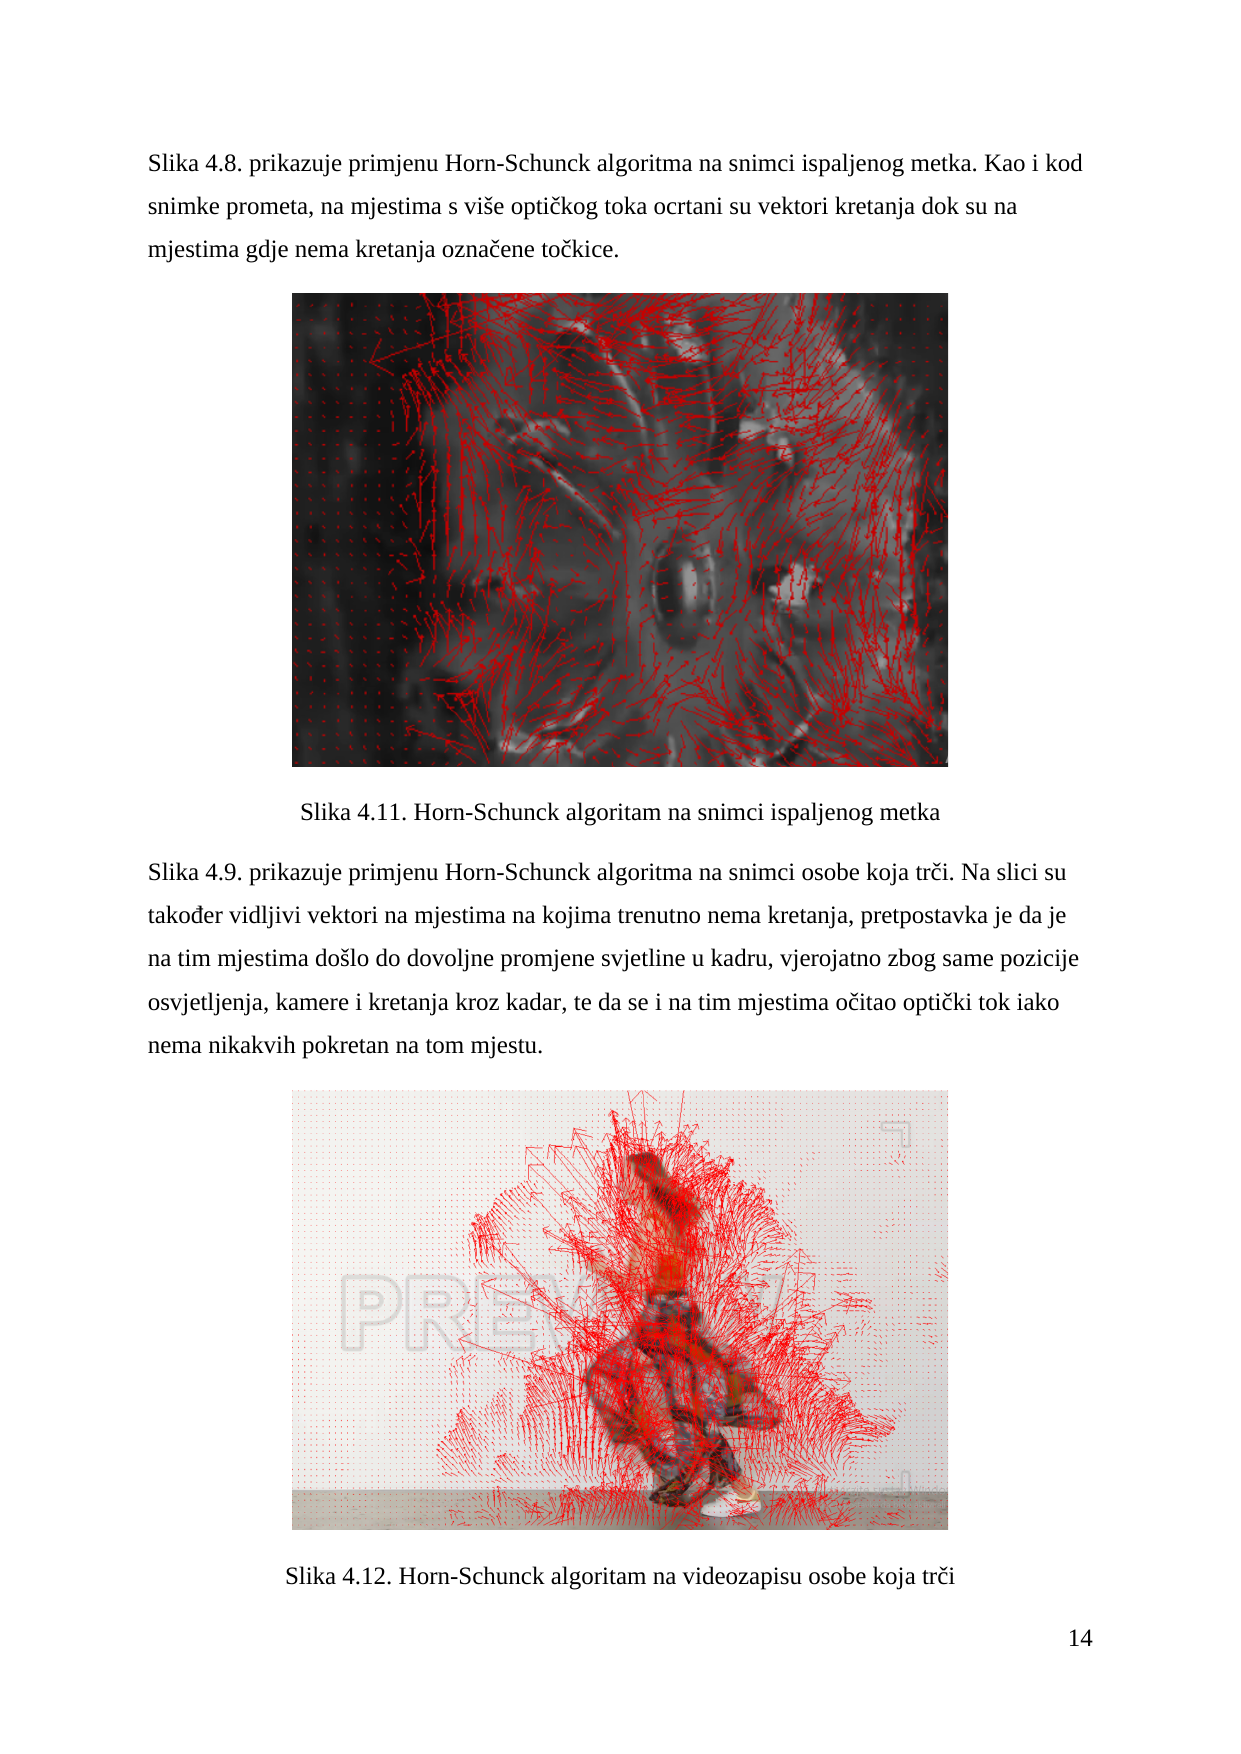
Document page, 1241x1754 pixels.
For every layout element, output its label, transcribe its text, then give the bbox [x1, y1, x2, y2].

picture [292, 1089, 949, 1530]
text Slika 4.11. Horn-Schunck algoritam na snimci ispaljenog metka [148, 797, 1093, 826]
text Slika 4.8. prikazuje primjenu Horn-Schunck algoritma na snimci ispaljenog metka. Kao i kod snimke prometa, na mjestima s više optičkog toka ocrtani su vektori kretanja dok su na mjestima gdje nema kretanja označene točkice. [148, 148, 1093, 263]
text Slika 4.12. Horn-Schunck algoritam na videozapisu osobe koja trči [148, 1561, 1093, 1590]
picture [292, 293, 949, 767]
text Slika 4.9. prikazuje primjenu Horn-Schunck algoritma na snimci osobe koja trči. Na slici su također vidljivi vektori na mjestima na kojima trenutno nema kretanja, pretpostavka je da je na tim mjestima došlo do dovoljne promjene svjetline u kadru, vjerojatno zbog same pozicije osvjetljenja, kamere i kretanja kroz kadar, te da se i na tim mjestima očitao optički tok iako nema nikakvih pokretan na tom mjestu. [148, 857, 1093, 1058]
